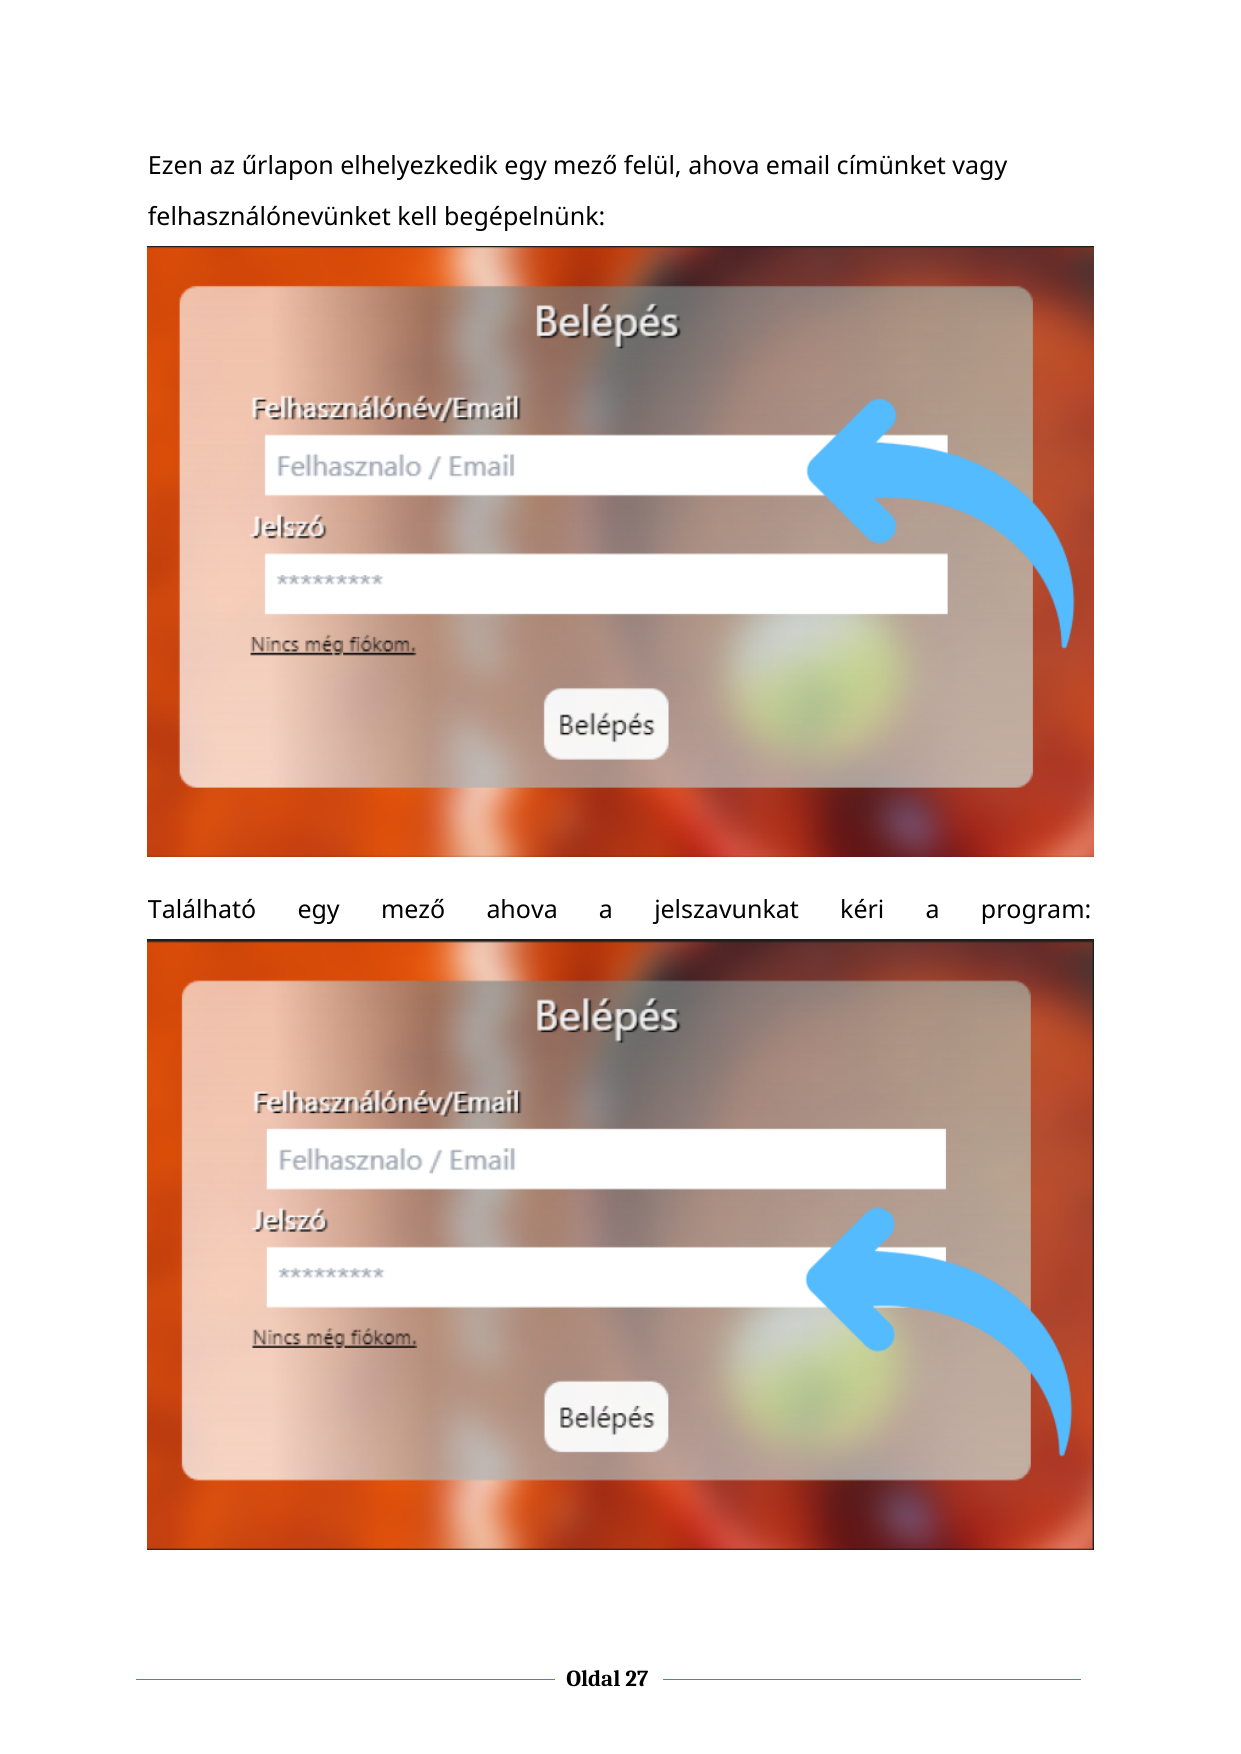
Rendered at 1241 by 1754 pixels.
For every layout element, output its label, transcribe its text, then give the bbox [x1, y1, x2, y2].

picture [147, 246, 1094, 857]
text Ezen az űrlapon elhelyezkedik egy mező felül, ahova email címünket vagy felhasználónevünket kell begépelnünk: [148, 148, 1093, 246]
text Található egy mező ahova a jelszavunkat kéri a program: [148, 892, 1093, 939]
picture [147, 939, 1094, 1550]
